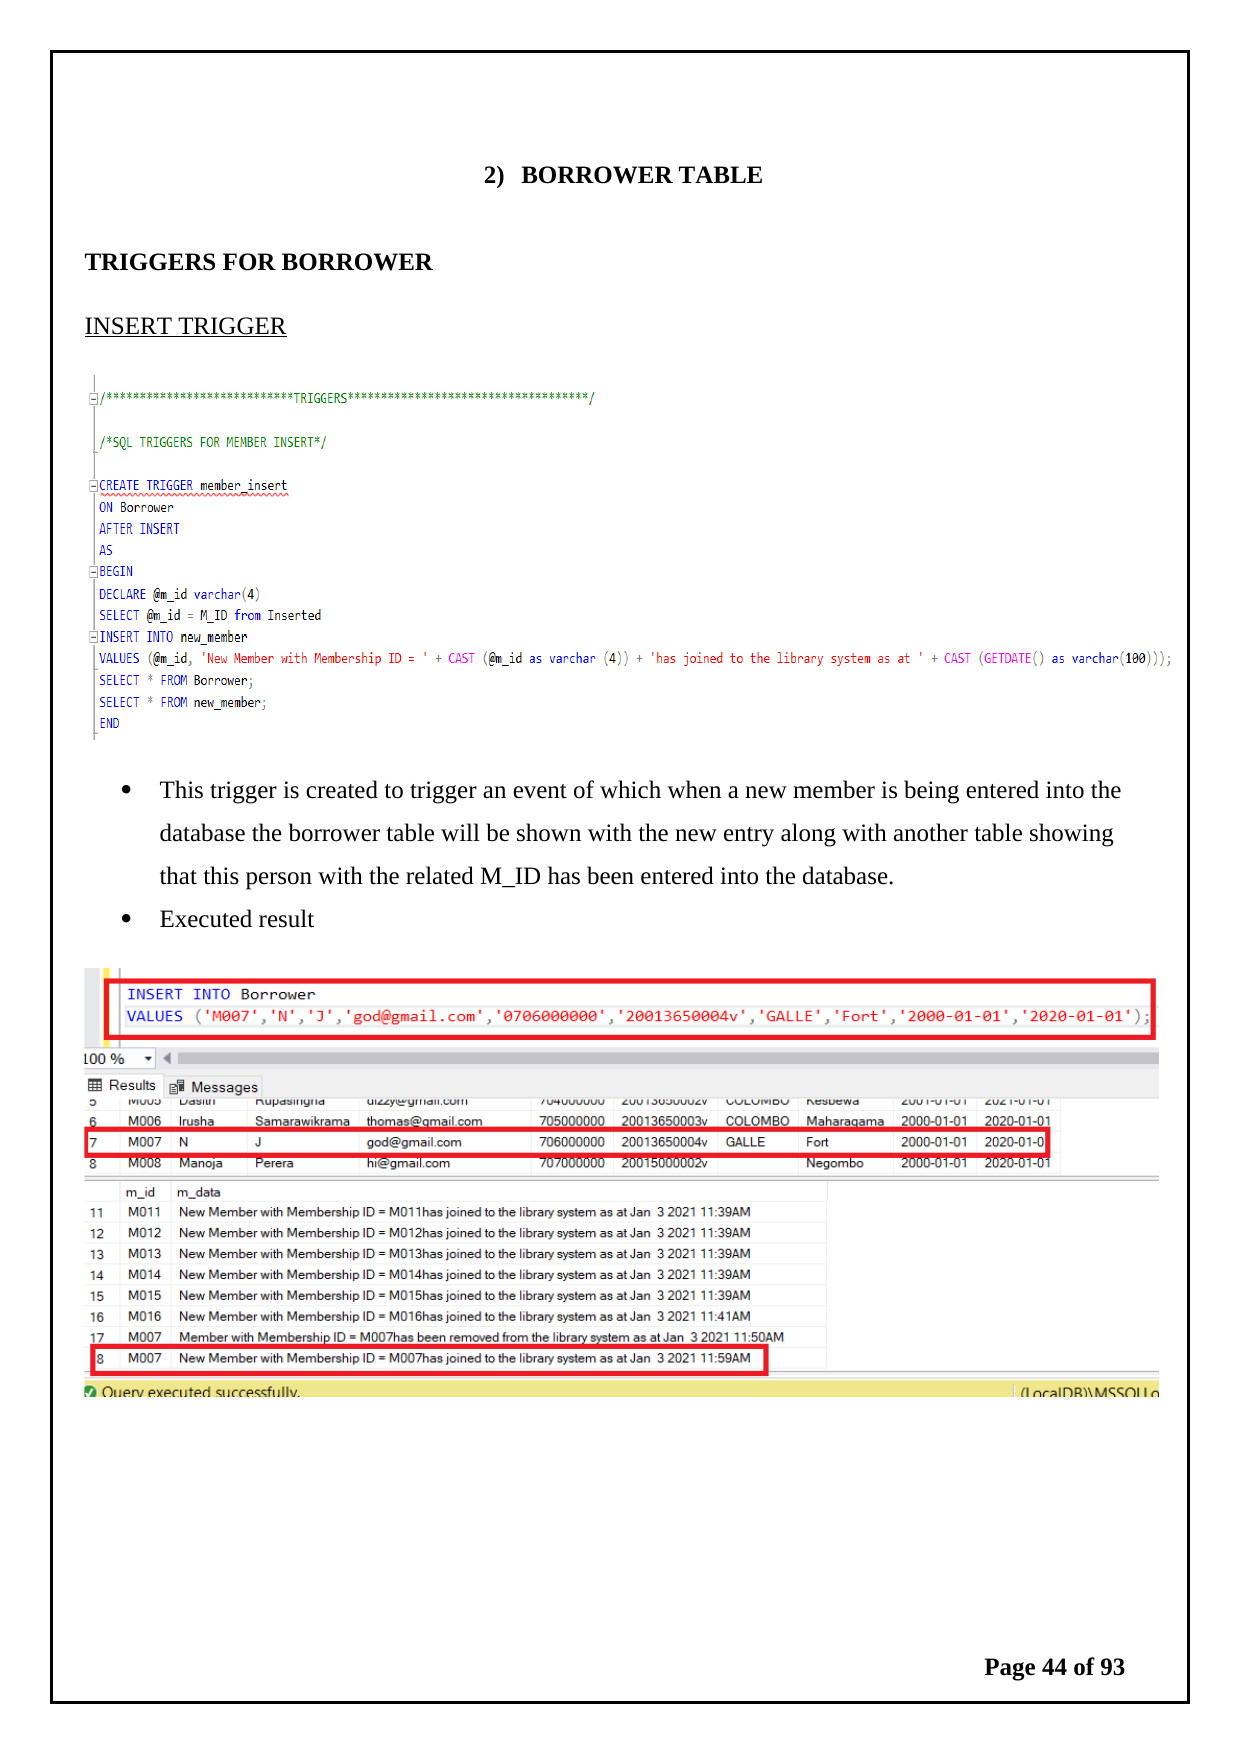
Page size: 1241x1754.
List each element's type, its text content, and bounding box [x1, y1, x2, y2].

picture [84, 968, 1159, 1397]
subtitle BORROWER TABLE [122, 160, 1125, 189]
picture [84, 375, 1183, 740]
text INSERT TRIGGER [84, 311, 1125, 340]
list Executed result [122, 904, 1125, 933]
text TRIGGERS FOR BORROWER [84, 247, 1125, 276]
list This trigger is created to trigger an event of which when a new member is being entered into the database the borrower table will be shown with the new entry along with another table showing that this person with the related M_ID has been entered into the database. [122, 775, 1125, 890]
